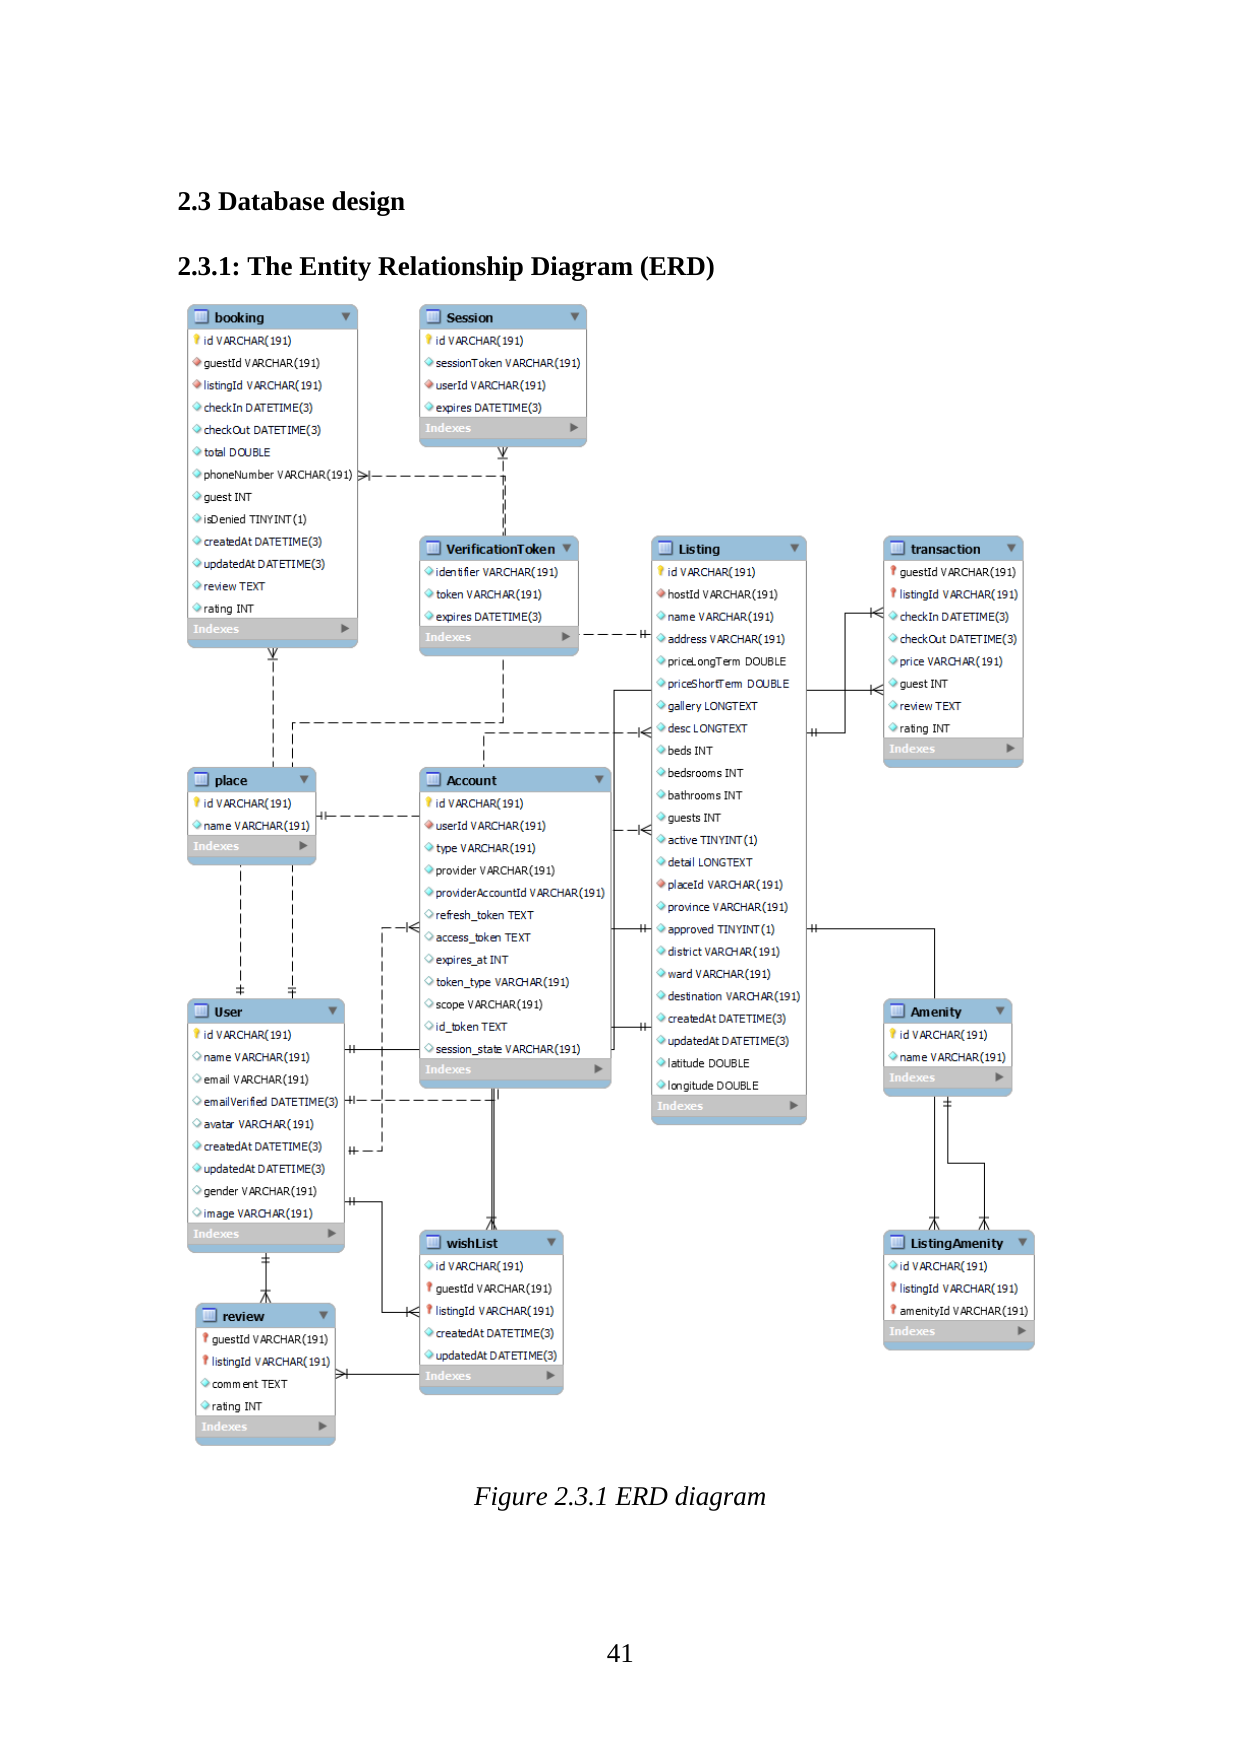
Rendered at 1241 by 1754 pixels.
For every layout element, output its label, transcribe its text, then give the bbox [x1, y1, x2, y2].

subtitle 2.3.1: The Entity Relationship Diagram (ERD) [177, 250, 1063, 281]
subtitle 2.3 Database design [177, 185, 1063, 216]
picture [177, 294, 1044, 1455]
text Figure 2.3.1 ERD diagram [177, 1480, 1063, 1511]
